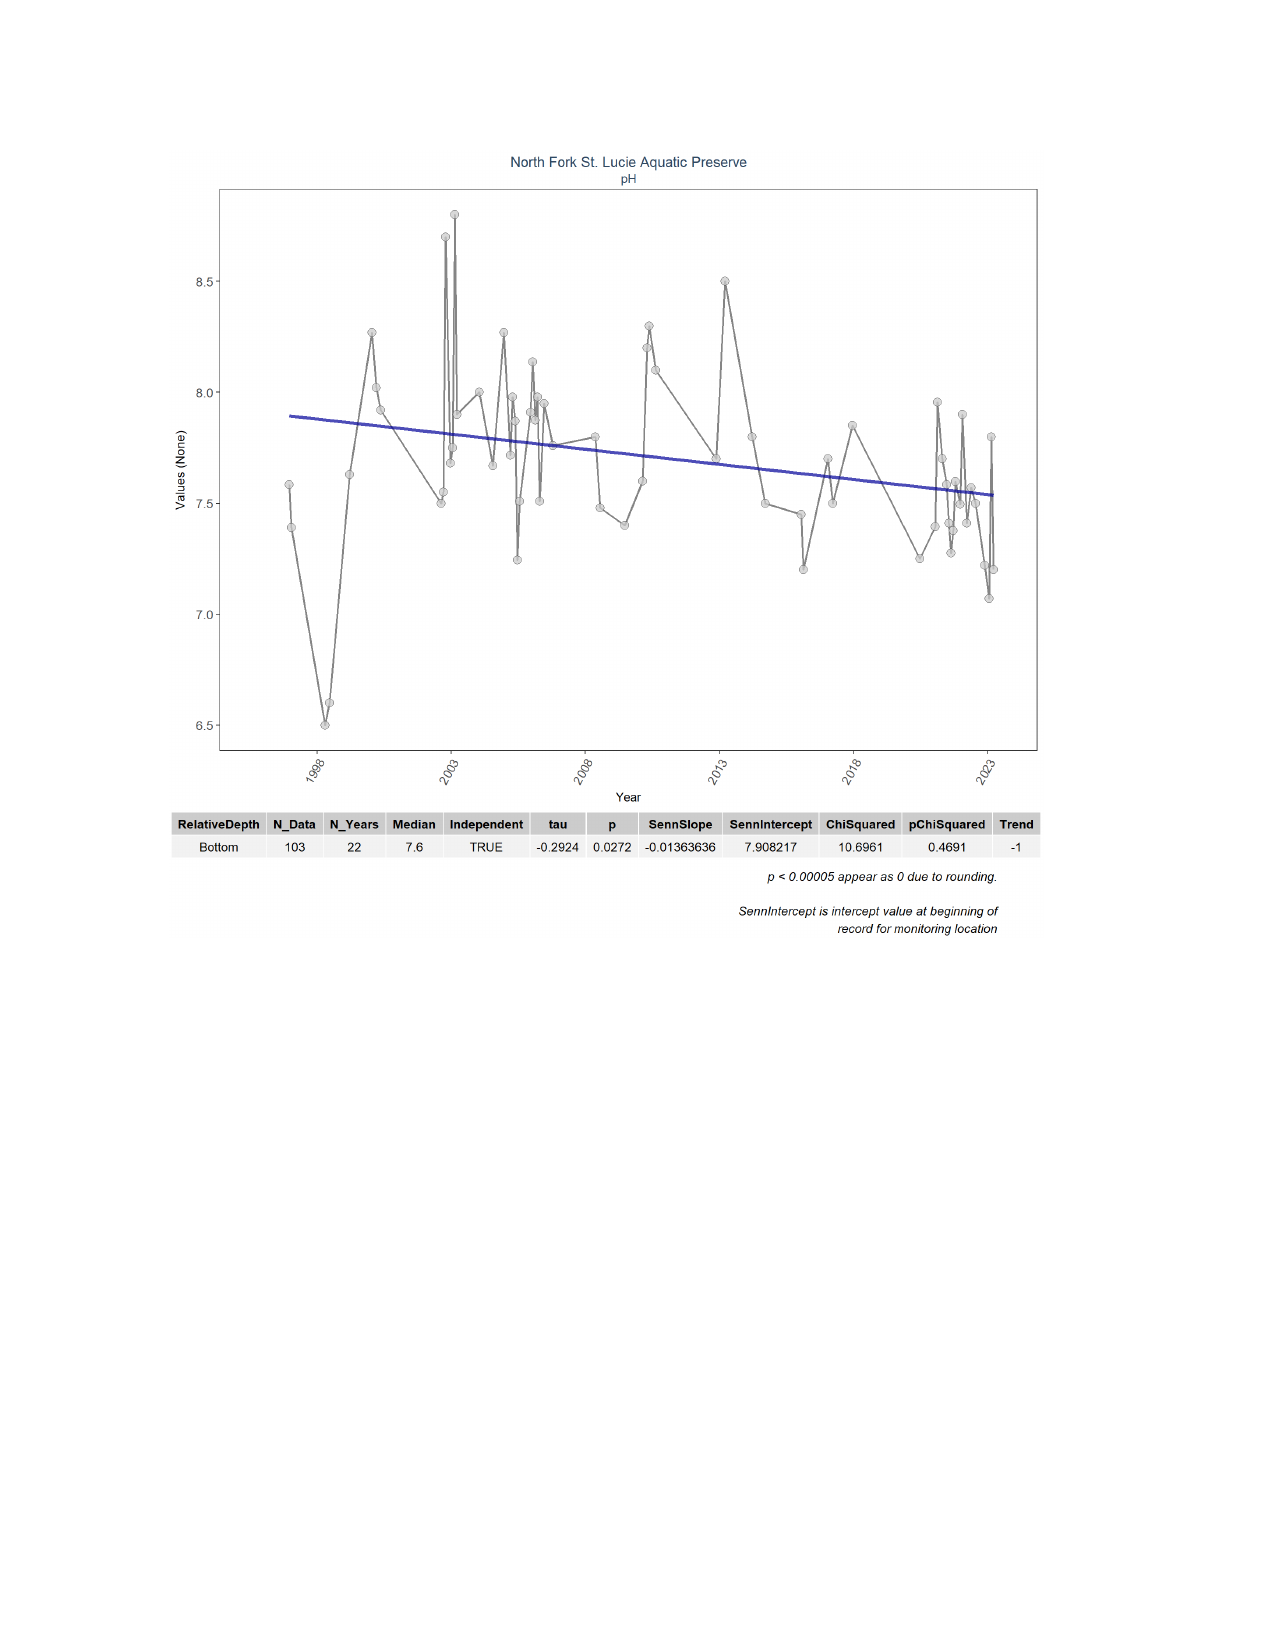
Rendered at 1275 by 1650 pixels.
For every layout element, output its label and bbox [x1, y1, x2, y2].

picture [168, 150, 1044, 938]
